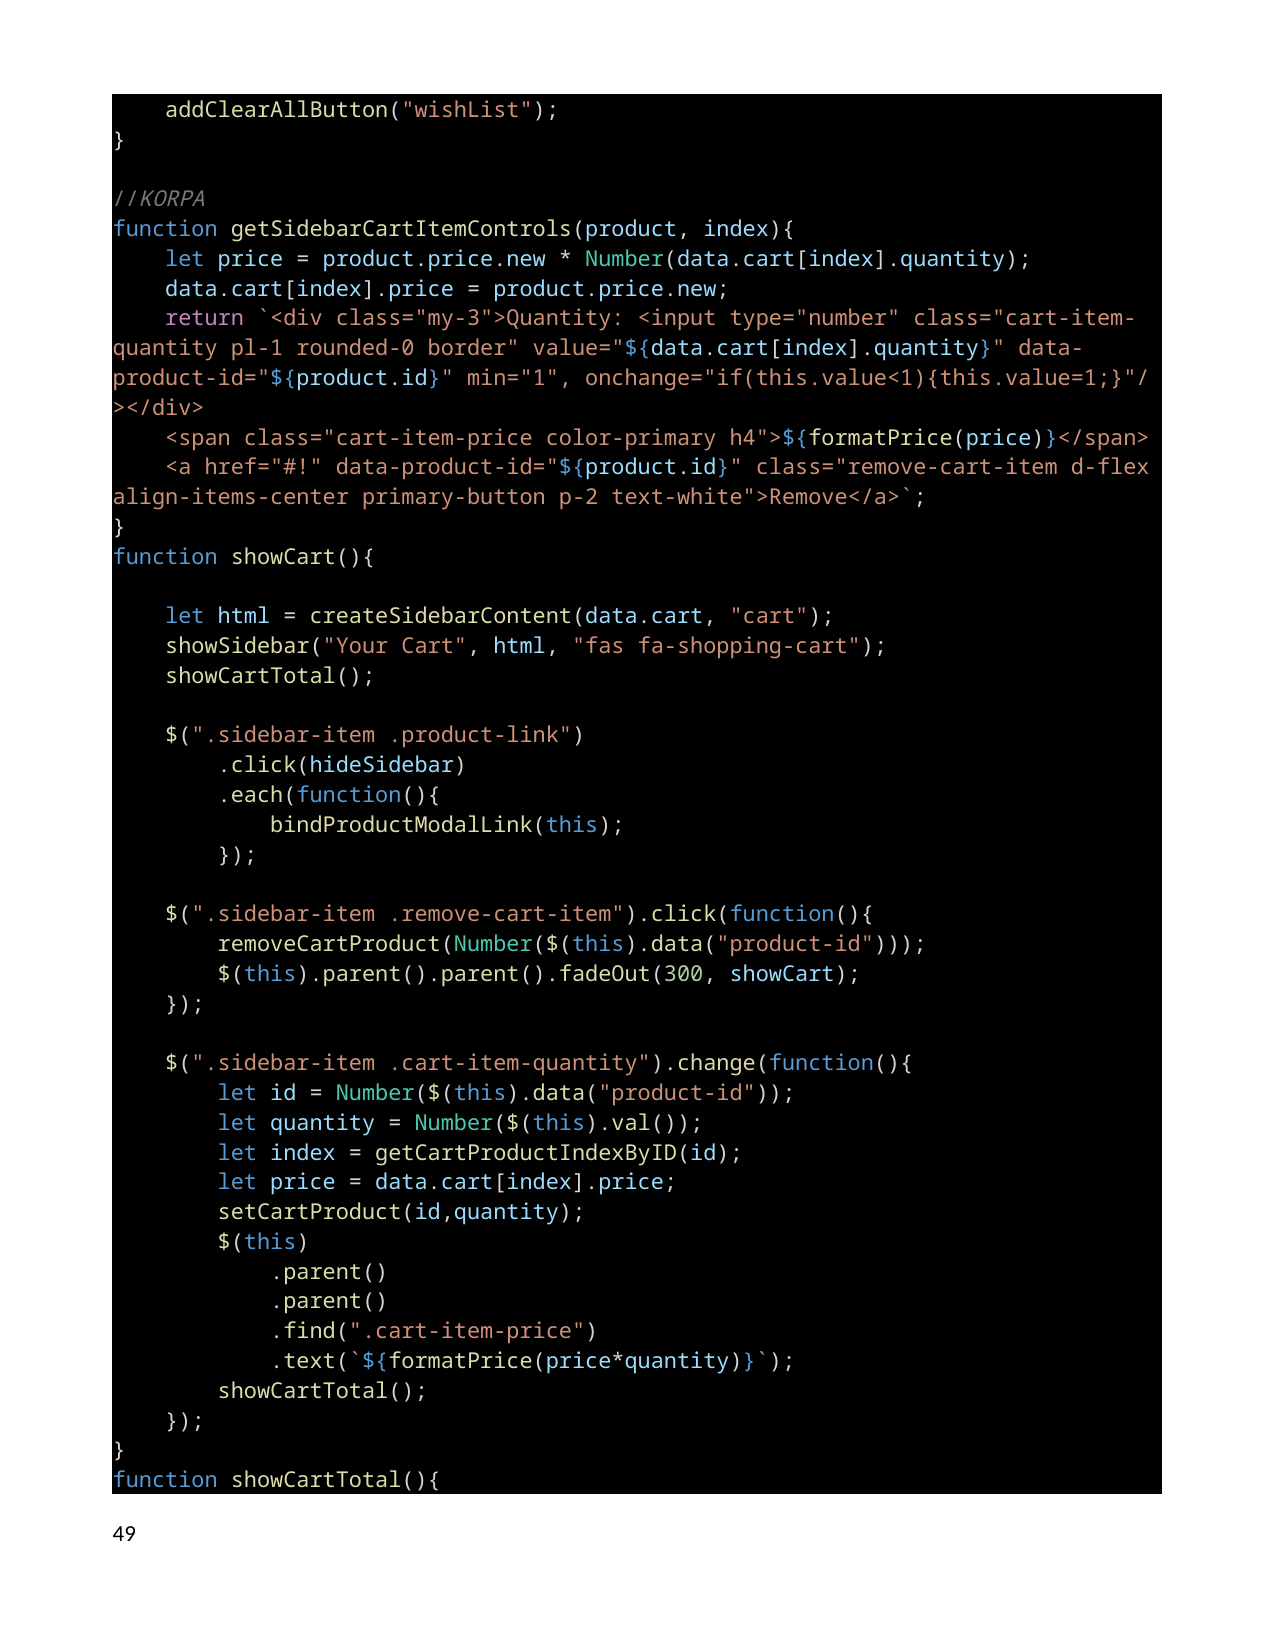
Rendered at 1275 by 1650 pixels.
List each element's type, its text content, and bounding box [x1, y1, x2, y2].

text let price = data.cart[index].price; [112, 1166, 1162, 1196]
text } [112, 1434, 1162, 1464]
text return `<div class="my-3">Quantity: <input type="number" class="cart-item-quantity pl-1 rounded-0 border" value="${data.cart[index].quantity}" data-product-id="${product.id}" min="1", onchange="if(this.value<1){this.value=1;}"/></div> [112, 302, 1162, 421]
text showCartTotal(); [112, 660, 1162, 689]
text .text(`${formatPrice(price*quantity)}`); [112, 1345, 1162, 1375]
text let price = product.price.new * Number(data.cart[index].quantity); [112, 243, 1162, 272]
text $(this) [112, 1226, 1162, 1256]
text showSidebar("Your Cart", html, "fas fa-shopping-cart"); [112, 630, 1162, 660]
text .parent() [112, 1256, 1162, 1285]
text <a href="#!" data-product-id="${product.id}" class="remove-cart-item d-flex align-items-center primary-button p-2 text-white">Remove</a>`; [112, 451, 1162, 511]
text let html = createSidebarContent(data.cart, "cart"); [112, 600, 1162, 630]
text addClearAllButton("wishList"); [112, 94, 1162, 123]
text <span class="cart-item-price color-primary h4">${formatPrice(price)}</span> [112, 421, 1162, 451]
text .find(".cart-item-price") [112, 1315, 1162, 1345]
text function showCartTotal(){ [112, 1464, 1162, 1494]
text } [112, 511, 1162, 541]
text }); [112, 838, 1162, 868]
text .click(hideSidebar) [112, 749, 1162, 779]
text let id = Number($(this).data("product-id")); [112, 1077, 1162, 1107]
text $(".sidebar-item .remove-cart-item").click(function(){ [112, 898, 1162, 928]
text } [112, 123, 1162, 153]
text $(this).parent().parent().fadeOut(300, showCart); [112, 958, 1162, 987]
text data.cart[index].price = product.price.new; [112, 272, 1162, 302]
text }); [112, 1404, 1162, 1434]
text removeCartProduct(Number($(this).data("product-id"))); [112, 928, 1162, 958]
text }); [112, 987, 1162, 1017]
text let quantity = Number($(this).val()); [112, 1107, 1162, 1136]
text function getSidebarCartItemControls(product, index){ [112, 213, 1162, 243]
text showCartTotal(); [112, 1375, 1162, 1404]
text .each(function(){ [112, 779, 1162, 809]
text bindProductModalLink(this); [112, 809, 1162, 838]
text $(".sidebar-item .product-link") [112, 719, 1162, 749]
text //KORPA [112, 183, 1162, 213]
text setCartProduct(id,quantity); [112, 1196, 1162, 1226]
text $(".sidebar-item .cart-item-quantity").change(function(){ [112, 1047, 1162, 1077]
text let index = getCartProductIndexByID(id); [112, 1136, 1162, 1166]
text .parent() [112, 1285, 1162, 1315]
text function showCart(){ [112, 541, 1162, 570]
